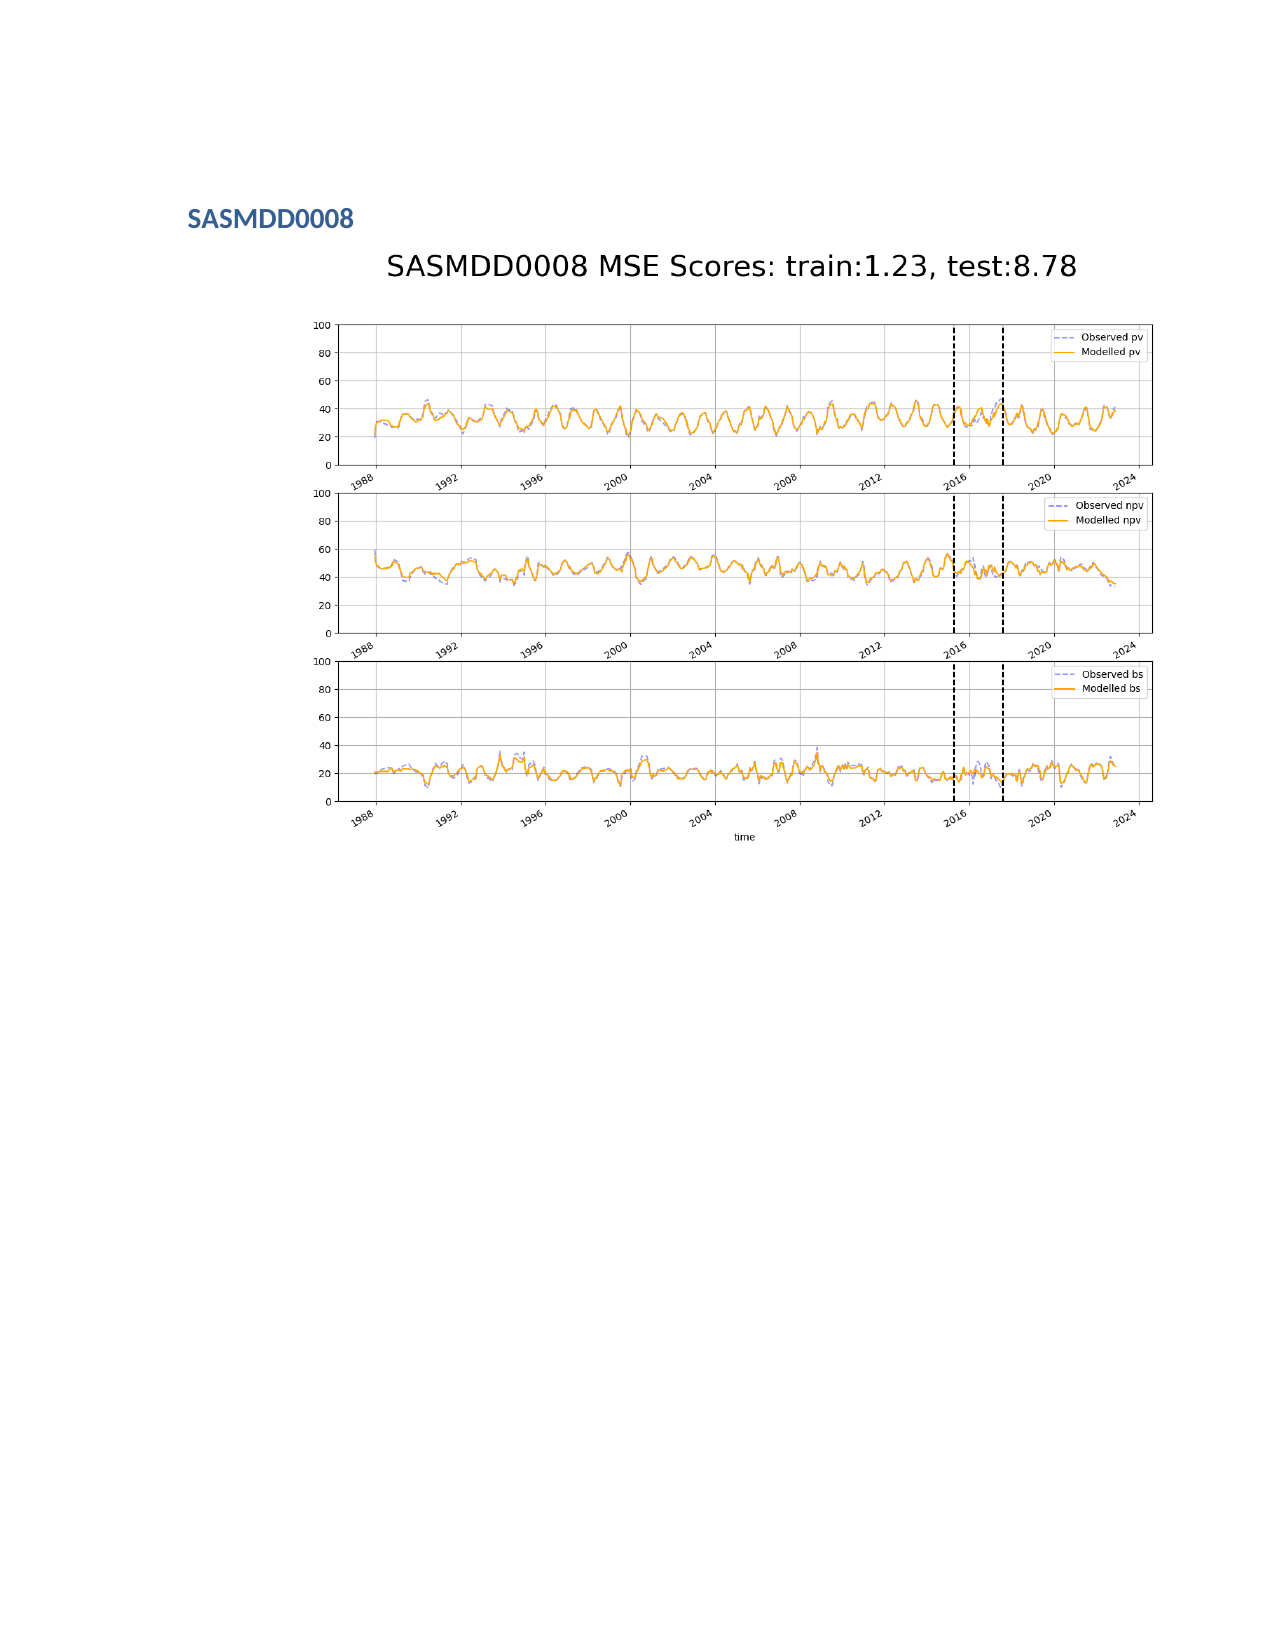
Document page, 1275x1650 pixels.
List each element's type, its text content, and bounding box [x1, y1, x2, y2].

subtitle SASMDD0008 [187, 200, 1087, 236]
picture [206, 241, 1257, 941]
